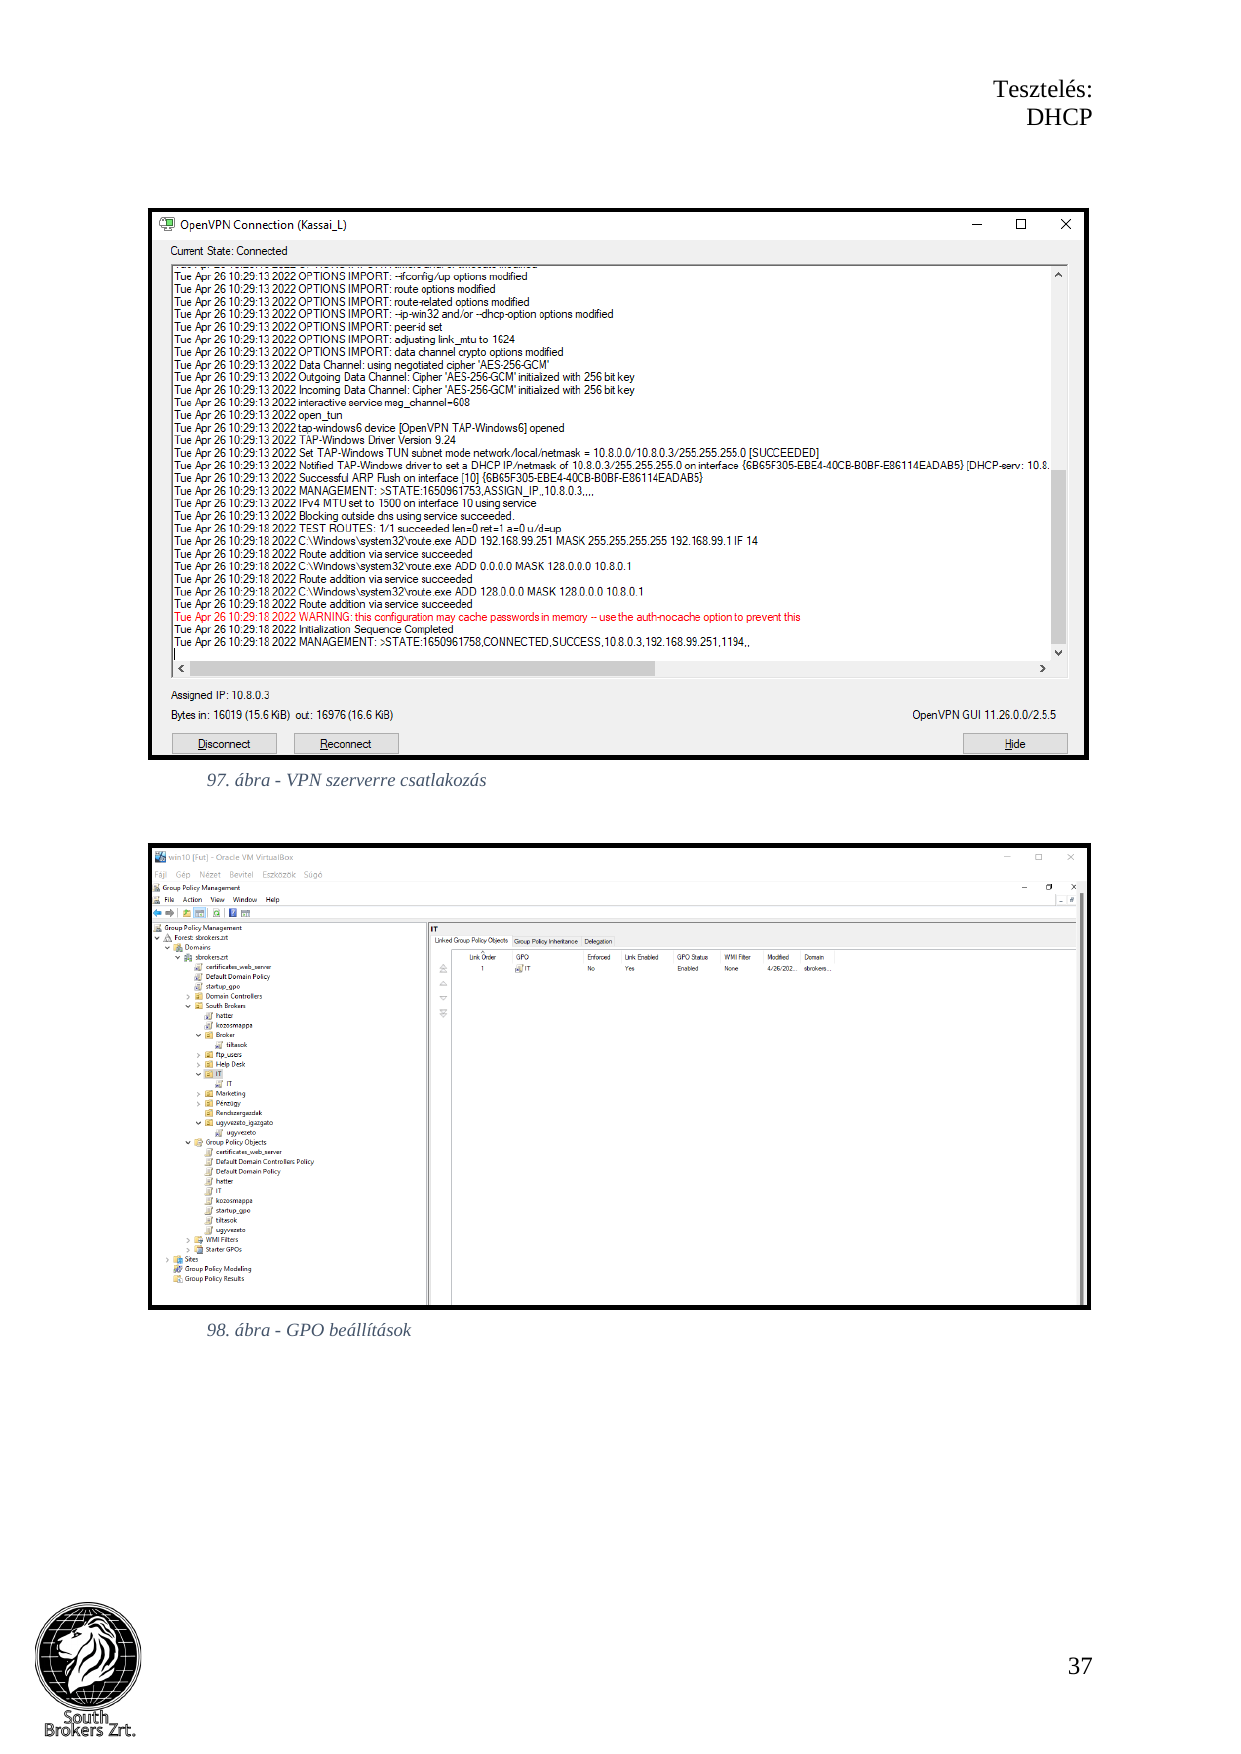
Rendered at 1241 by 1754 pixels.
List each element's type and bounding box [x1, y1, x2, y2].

picture [152, 212, 1084, 755]
picture [35, 1602, 142, 1739]
picture [152, 848, 1087, 1305]
